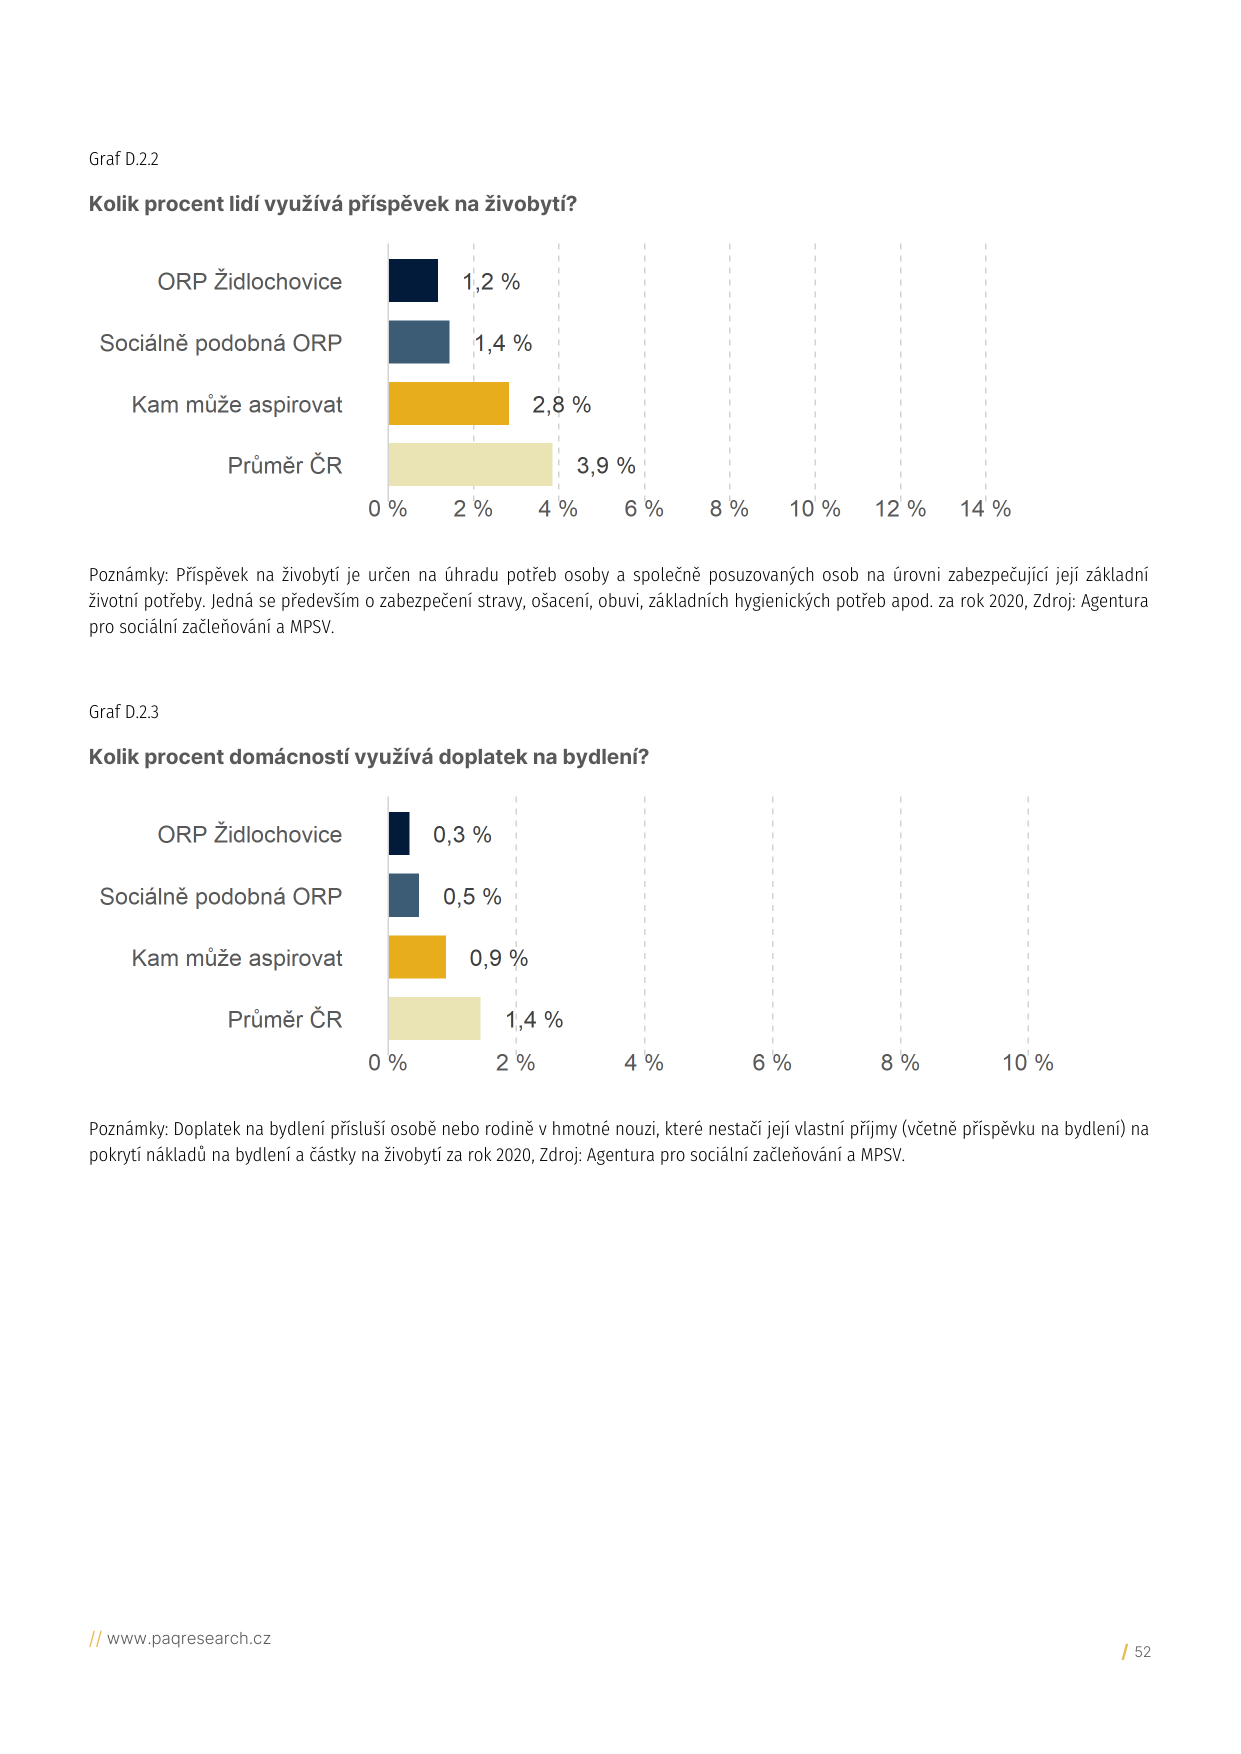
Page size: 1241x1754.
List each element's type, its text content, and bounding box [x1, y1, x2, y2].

picture [88, 769, 1139, 1102]
text Poznámky: Doplatek na bydlení přísluší osobě nebo rodině v hmotné nouzi, které nestačí její vlastní příjmy (včetně příspěvku na bydlení) na pokrytí nákladů na bydlení a částky na živobytí za rok 2020, Zdroj: Agentura pro sociální začleňování a MPSV. [89, 1118, 1152, 1166]
text Poznámky: Příspěvek na živobytí je určen na úhradu potřeb osoby a společně posuzovaných osob na úrovni zabezpečující její základní životní potřeby. Jedná se především o zabezpečení stravy, ošacení, obuvi, základních hygienických potřeb apod. za rok 2020, Zdroj: Agentura pro sociální začleňování a MPSV. [89, 564, 1152, 638]
text Kolik procent domácností využívá doplatek na bydlení? [89, 739, 1152, 770]
text Kolik procent lidí využívá příspěvek na živobytí? [89, 186, 1152, 216]
text Graf D.2.3 [89, 701, 1152, 724]
picture [88, 216, 1139, 548]
text Graf D.2.2 [89, 148, 1152, 170]
